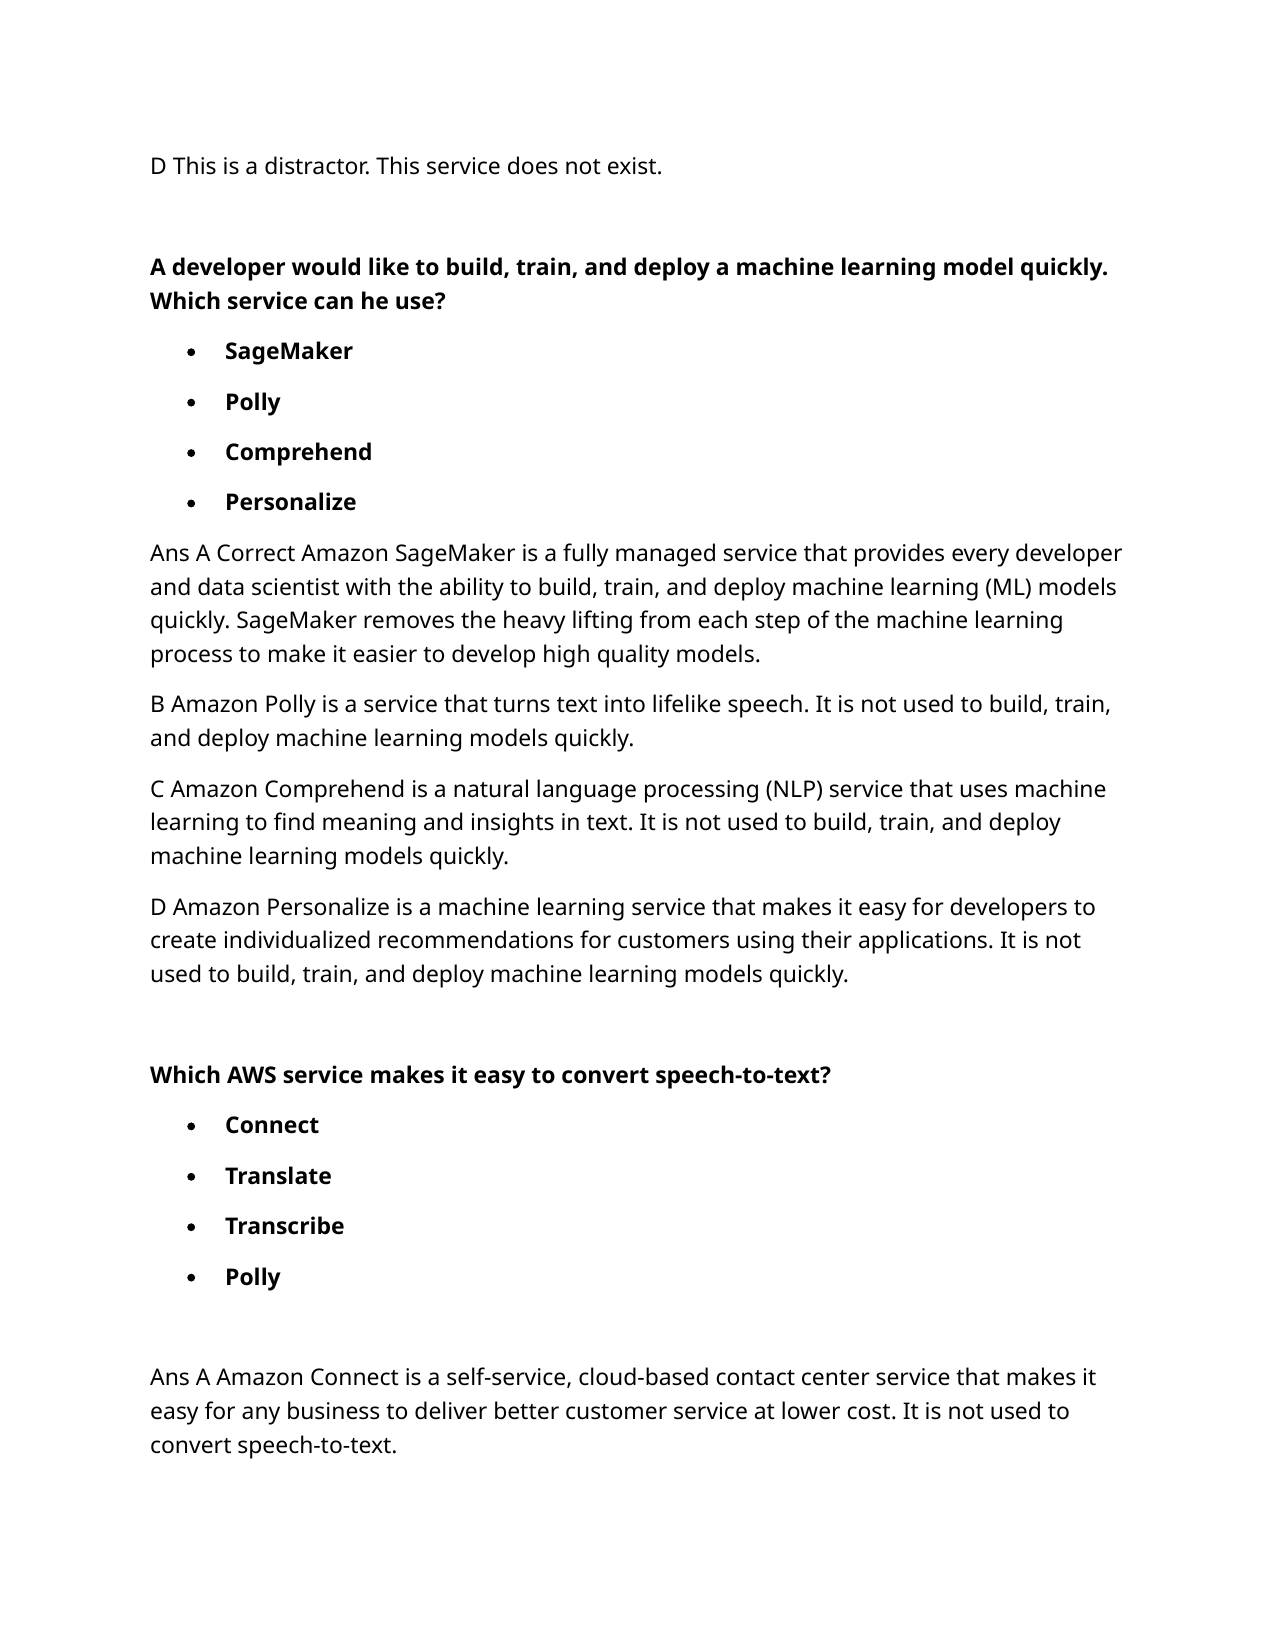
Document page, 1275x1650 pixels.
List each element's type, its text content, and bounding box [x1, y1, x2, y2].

list Personalize [187, 486, 1125, 517]
list Translate [187, 1159, 1125, 1191]
text C Amazon Comprehend is a natural language processing (NLP) service that uses machine learning to find meaning and insights in text. It is not used to build, train, and deploy machine learning models quickly. [150, 772, 1125, 871]
text A developer would like to build, train, and deploy a machine learning model quickly. Which service can he use? [150, 251, 1125, 316]
list Polly [187, 1260, 1125, 1292]
text D This is a distractor. This service does not exist. [150, 150, 1125, 181]
text Ans A Amazon Connect is a self-service, cloud-based contact center service that makes it easy for any business to deliver better customer service at lower cost. It is not used to convert speech-to-text. [150, 1361, 1125, 1460]
text Which AWS service makes it easy to convert speech-to-text? [150, 1059, 1125, 1090]
text Ans A Correct Amazon SageMaker is a fully managed service that provides every developer and data scientist with the ability to build, train, and deploy machine learning (ML) models quickly. SageMaker removes the heavy lifting from each step of the machine learning process to make it easier to develop high quality models. [150, 537, 1125, 669]
list Connect [187, 1109, 1125, 1140]
list SageMaker [187, 335, 1125, 366]
list Transcribe [187, 1210, 1125, 1241]
text B Amazon Polly is a service that turns text into lifelike speech. It is not used to build, train, and deploy machine learning models quickly. [150, 688, 1125, 753]
list Polly [187, 385, 1125, 417]
text D Amazon Personalize is a machine learning service that makes it easy for developers to create individualized recommendations for customers using their applications. It is not used to build, train, and deploy machine learning models quickly. [150, 890, 1125, 989]
list Comprehend [187, 436, 1125, 467]
